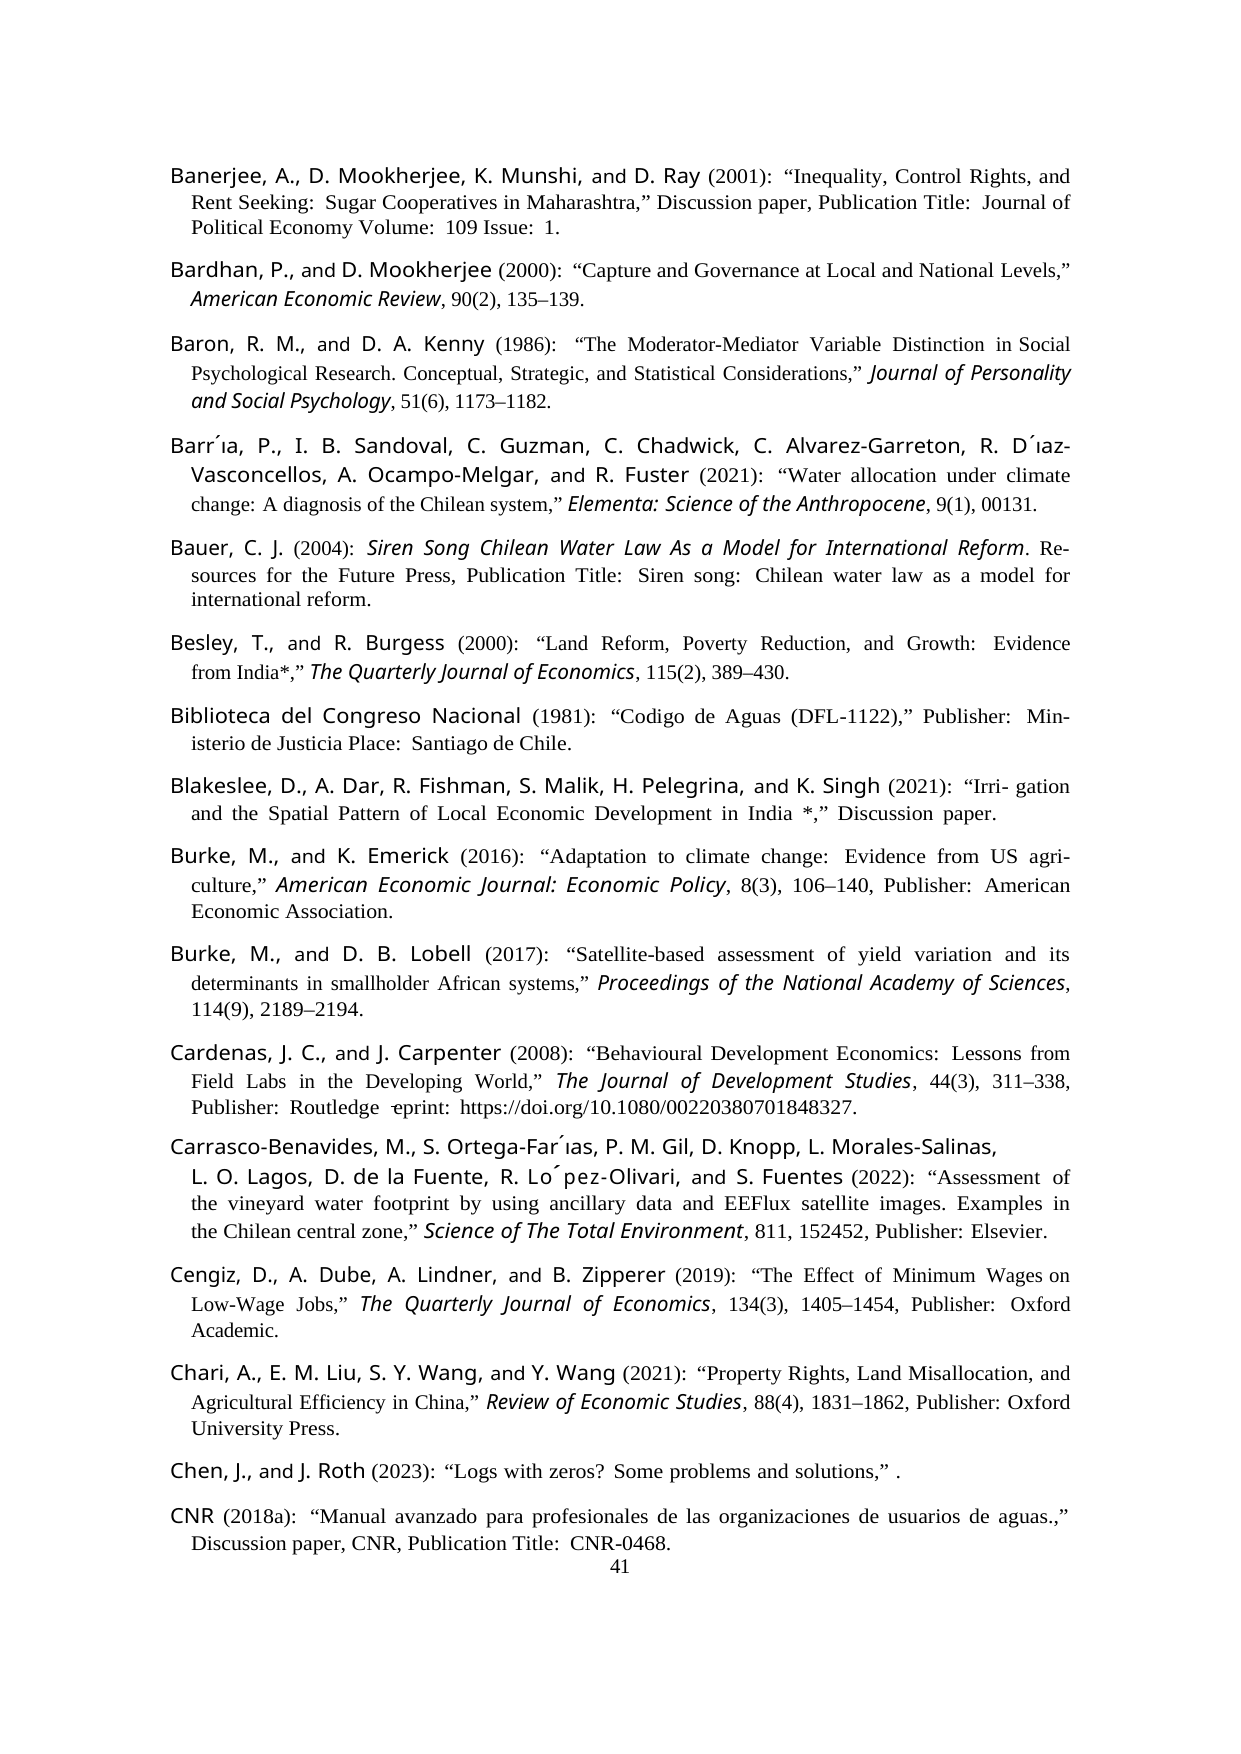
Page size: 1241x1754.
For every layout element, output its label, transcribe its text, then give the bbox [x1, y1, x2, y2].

text Chen, J., and J. Roth (2023): “Logs with zeros? Some problems and solutions,” . [170, 1457, 1123, 1485]
text CNR (2018a): “Manual avanzado para profesionales de las organizaciones de usuarios de aguas.,” Discussion paper, CNR, Publication Title: CNR-0468. [170, 1502, 1070, 1555]
text L. O. Lagos, D. de la Fuente, R. Lo´pez-Olivari, and S. Fuentes (2022): “Assessment of the vineyard water footprint by using ancillary data and EEFlux satellite images. Examples in the Chilean central zone,” Science of The Total Environment, 811, 152452, Publisher: Elsevier. [191, 1159, 1071, 1244]
text Burke, M., and D. B. Lobell (2017): “Satellite-based assessment of yield variation and its determinants in smallholder African systems,” Proceedings of the National Academy of Sciences, 114(9), 2189–2194. [170, 939, 1071, 1021]
text Bauer, C. J. (2004): Siren Song Chilean Water Law As a Model for International Reform. Re- sources for the Future Press, Publication Title: Siren song: Chilean water law as a model for international reform. [170, 533, 1071, 611]
text Cengiz, D., A. Dube, A. Lindner, and B. Zipperer (2019): “The Effect of Minimum Wages on Low-Wage Jobs,” The Quarterly Journal of Economics, 134(3), 1405–1454, Publisher: Oxford Academic. [170, 1260, 1071, 1342]
text Bardhan, P., and D. Mookherjee (2000): “Capture and Governance at Local and National Levels,” American Economic Review, 90(2), 135–139. [170, 256, 1071, 313]
text Burke, M., and K. Emerick (2016): “Adaptation to climate change: Evidence from US agri- culture,” American Economic Journal: Economic Policy, 8(3), 106–140, Publisher: American Economic Association. [170, 841, 1071, 923]
text Blakeslee, D., A. Dar, R. Fishman, S. Malik, H. Pelegrina, and K. Singh (2021): “Irri- gation and the Spatial Pattern of Local Economic Development in India *,” Discussion paper. [170, 772, 1070, 825]
text Biblioteca del Congreso Nacional (1981): “Codigo de Aguas (DFL-1122),” Publisher: Min- isterio de Justicia Place: Santiago de Chile. [170, 702, 1070, 755]
text Besley, T., and R. Burgess (2000): “Land Reform, Poverty Reduction, and Growth: Evidence from India*,” The Quarterly Journal of Economics, 115(2), 389–430. [170, 628, 1071, 685]
text Carrasco-Benavides, M., S. Ortega-Far´ıas, P. M. Gil, D. Knopp, L. Morales-Salinas, [170, 1133, 1123, 1159]
text Baron, R. M., and D. A. Kenny (1986): “The Moderator-Mediator Variable Distinction in Social Psychological Research. Conceptual, Strategic, and Statistical Considerations,” Journal of Personality and Social Psychology, 51(6), 1173–1182. [170, 329, 1071, 415]
text Cardenas, J. C., and J. Carpenter (2008): “Behavioural Development Economics: Lessons from Field Labs in the Developing World,” The Journal of Development Studies, 44(3), 311–338, Publisher: Routledge eprint: https://doi.org/10.1080/00220380701848327. [170, 1038, 1071, 1119]
text Barr´ıa, P., I. B. Sandoval, C. Guzman, C. Chadwick, C. Alvarez-Garreton, R. D´ıaz- Vasconcellos, A. Ocampo-Melgar, and R. Fuster (2021): “Water allocation under climate change: A diagnosis of the Chilean system,” Elementa: Science of the Anthropocene, 9(1), 00131. [170, 429, 1071, 517]
text Banerjee, A., D. Mookherjee, K. Munshi, and D. Ray (2001): “Inequality, Control Rights, and Rent Seeking: Sugar Cooperatives in Maharashtra,” Discussion paper, Publication Title: Journal of Political Economy Volume: 109 Issue: 1. [170, 161, 1071, 239]
text Chari, A., E. M. Liu, S. Y. Wang, and Y. Wang (2021): “Property Rights, Land Misallocation, and Agricultural Efficiency in China,” Review of Economic Studies, 88(4), 1831–1862, Publisher: Oxford University Press. [170, 1358, 1071, 1440]
